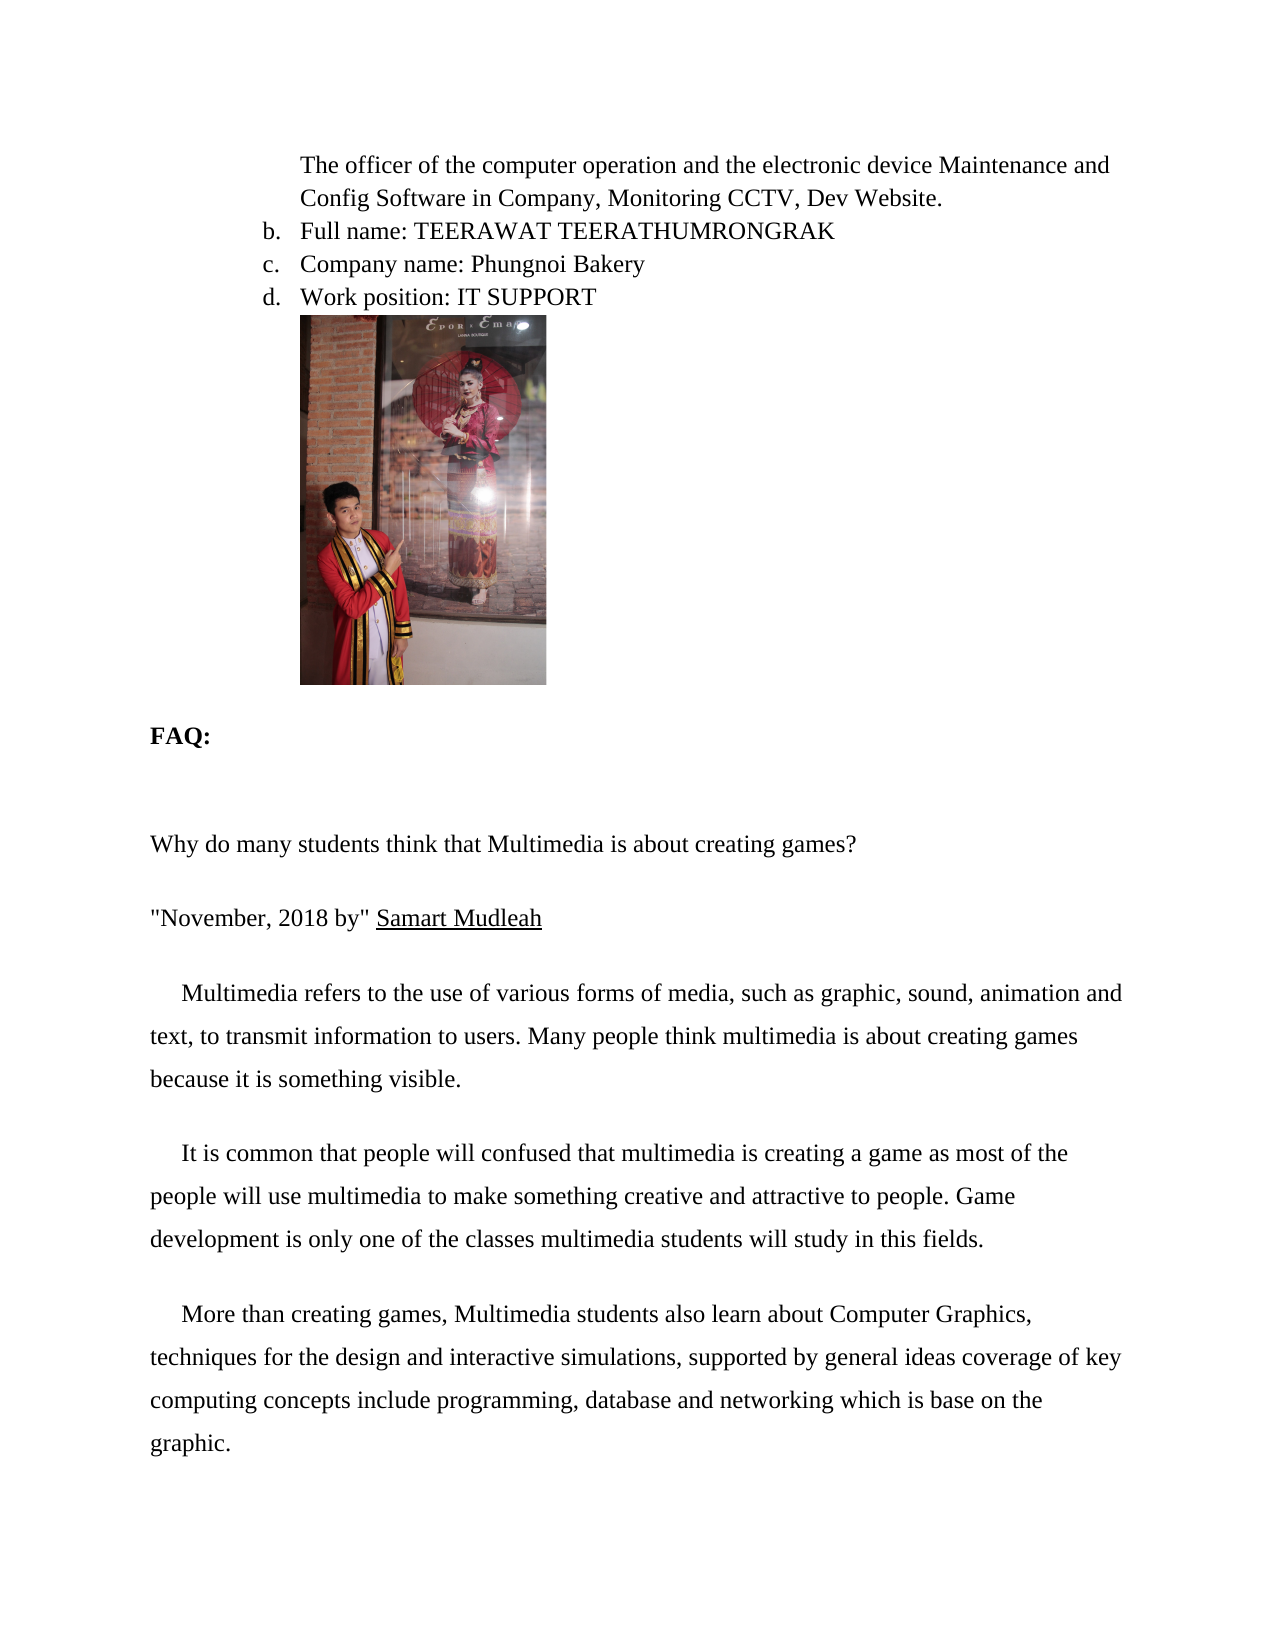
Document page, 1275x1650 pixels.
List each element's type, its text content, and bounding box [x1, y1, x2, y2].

picture [300, 315, 547, 685]
text "November, 2018 by" Samart Mudleah [150, 903, 1125, 932]
text The officer of the computer operation and the electronic device Maintenance and Config Software in Company, Monitoring CCTV, Dev Website. [300, 150, 1125, 212]
text Multimedia refers to the use of various forms of media, such as graphic, sound, animation and text, to transmit information to users. Many people think multimedia is about creating games because it is something visible. [150, 978, 1125, 1093]
text More than creating games, Multimedia students also learn about Computer Graphics, techniques for the design and interactive simulations, supported by general ideas coverage of key computing concepts include programming, database and networking which is base on the graphic. [150, 1299, 1125, 1457]
list Full name: TEERAWAT TEERATHUMRONGRAK [262, 216, 1125, 245]
text It is common that people will confused that multimedia is creating a game as most of the people will use multimedia to make something creative and attractive to people. Game development is only one of the classes multimedia students will study in this fields. [150, 1138, 1125, 1253]
list Work position: IT SUPPORT [262, 282, 1125, 311]
text FAQ: [150, 721, 1125, 750]
list Company name: Phungnoi Bakery [262, 249, 1125, 278]
text Why do many students think that Multimedia is about creating games? [150, 829, 1125, 858]
